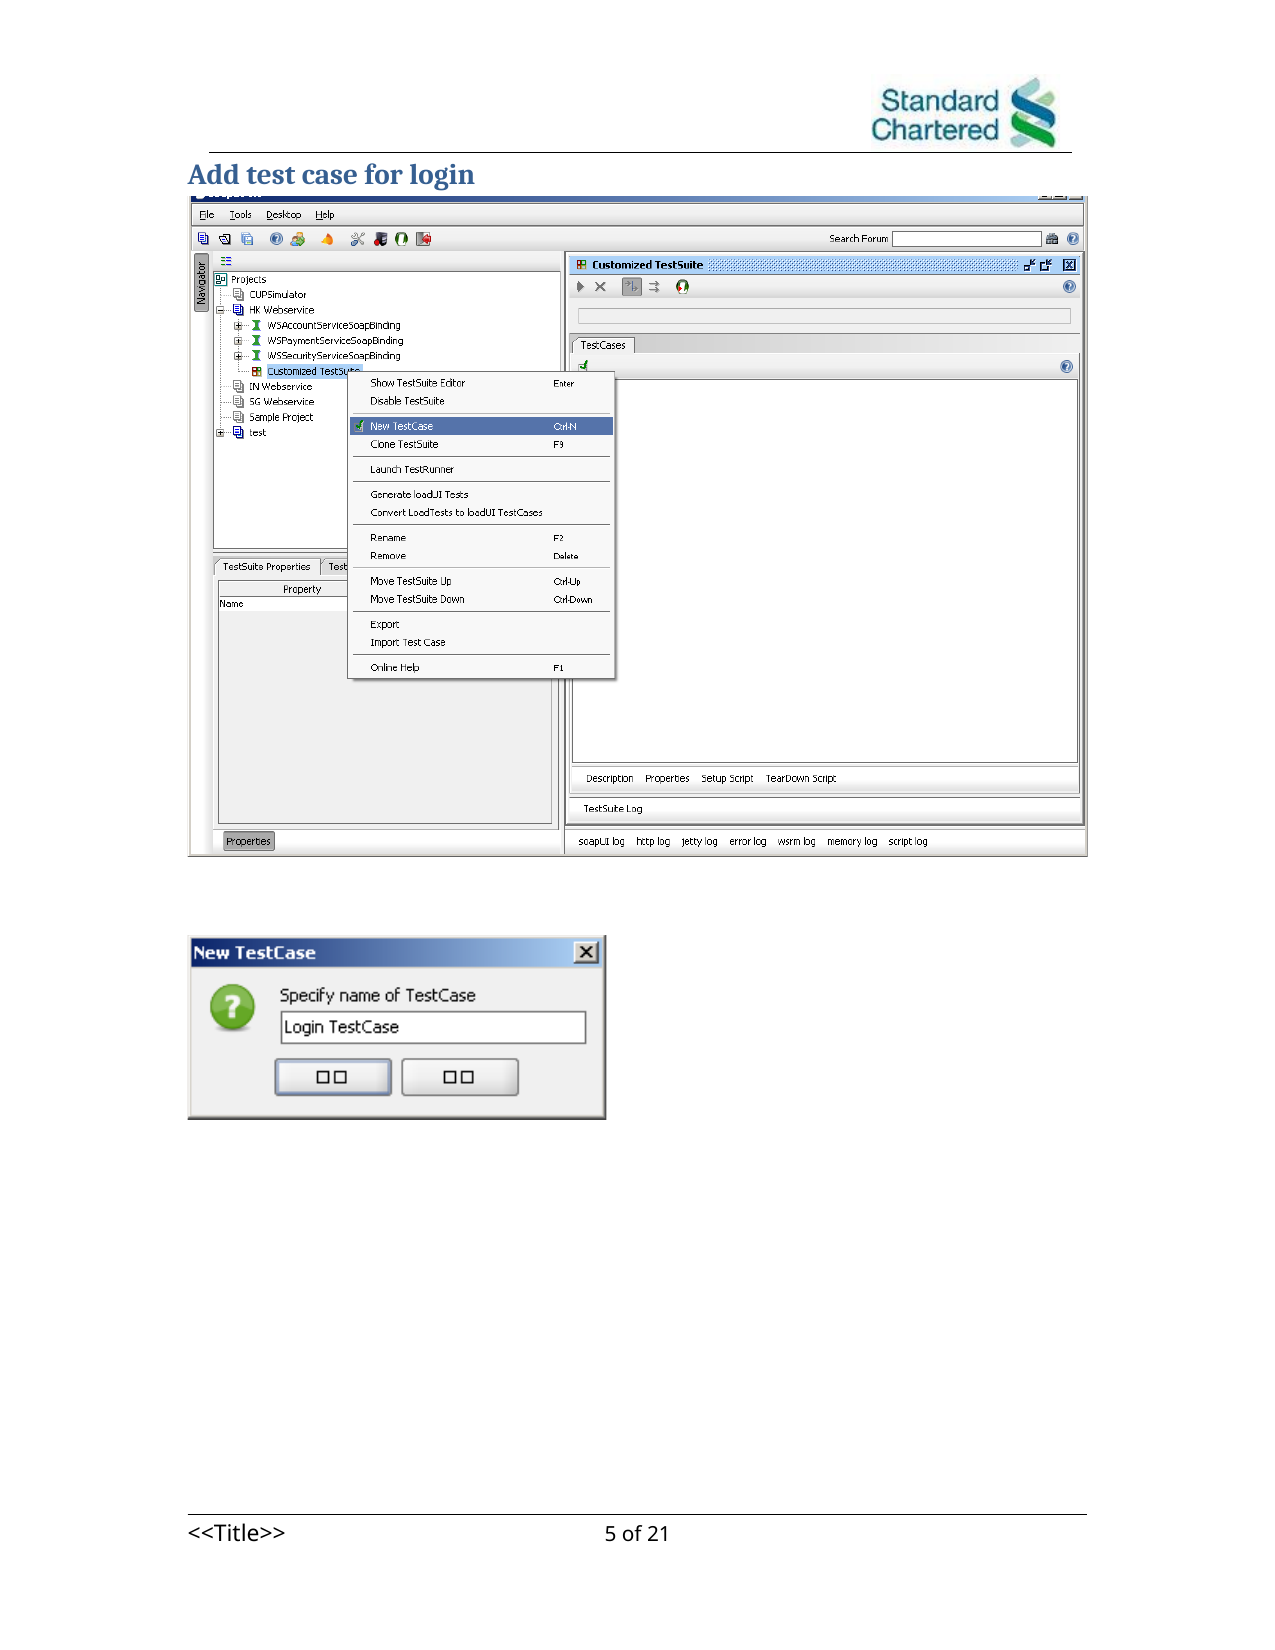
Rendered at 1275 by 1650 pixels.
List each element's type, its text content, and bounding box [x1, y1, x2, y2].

picture [871, 74, 1060, 152]
subtitle Add test case for login [187, 158, 1087, 191]
picture [187, 196, 1088, 857]
picture [187, 935, 607, 1120]
